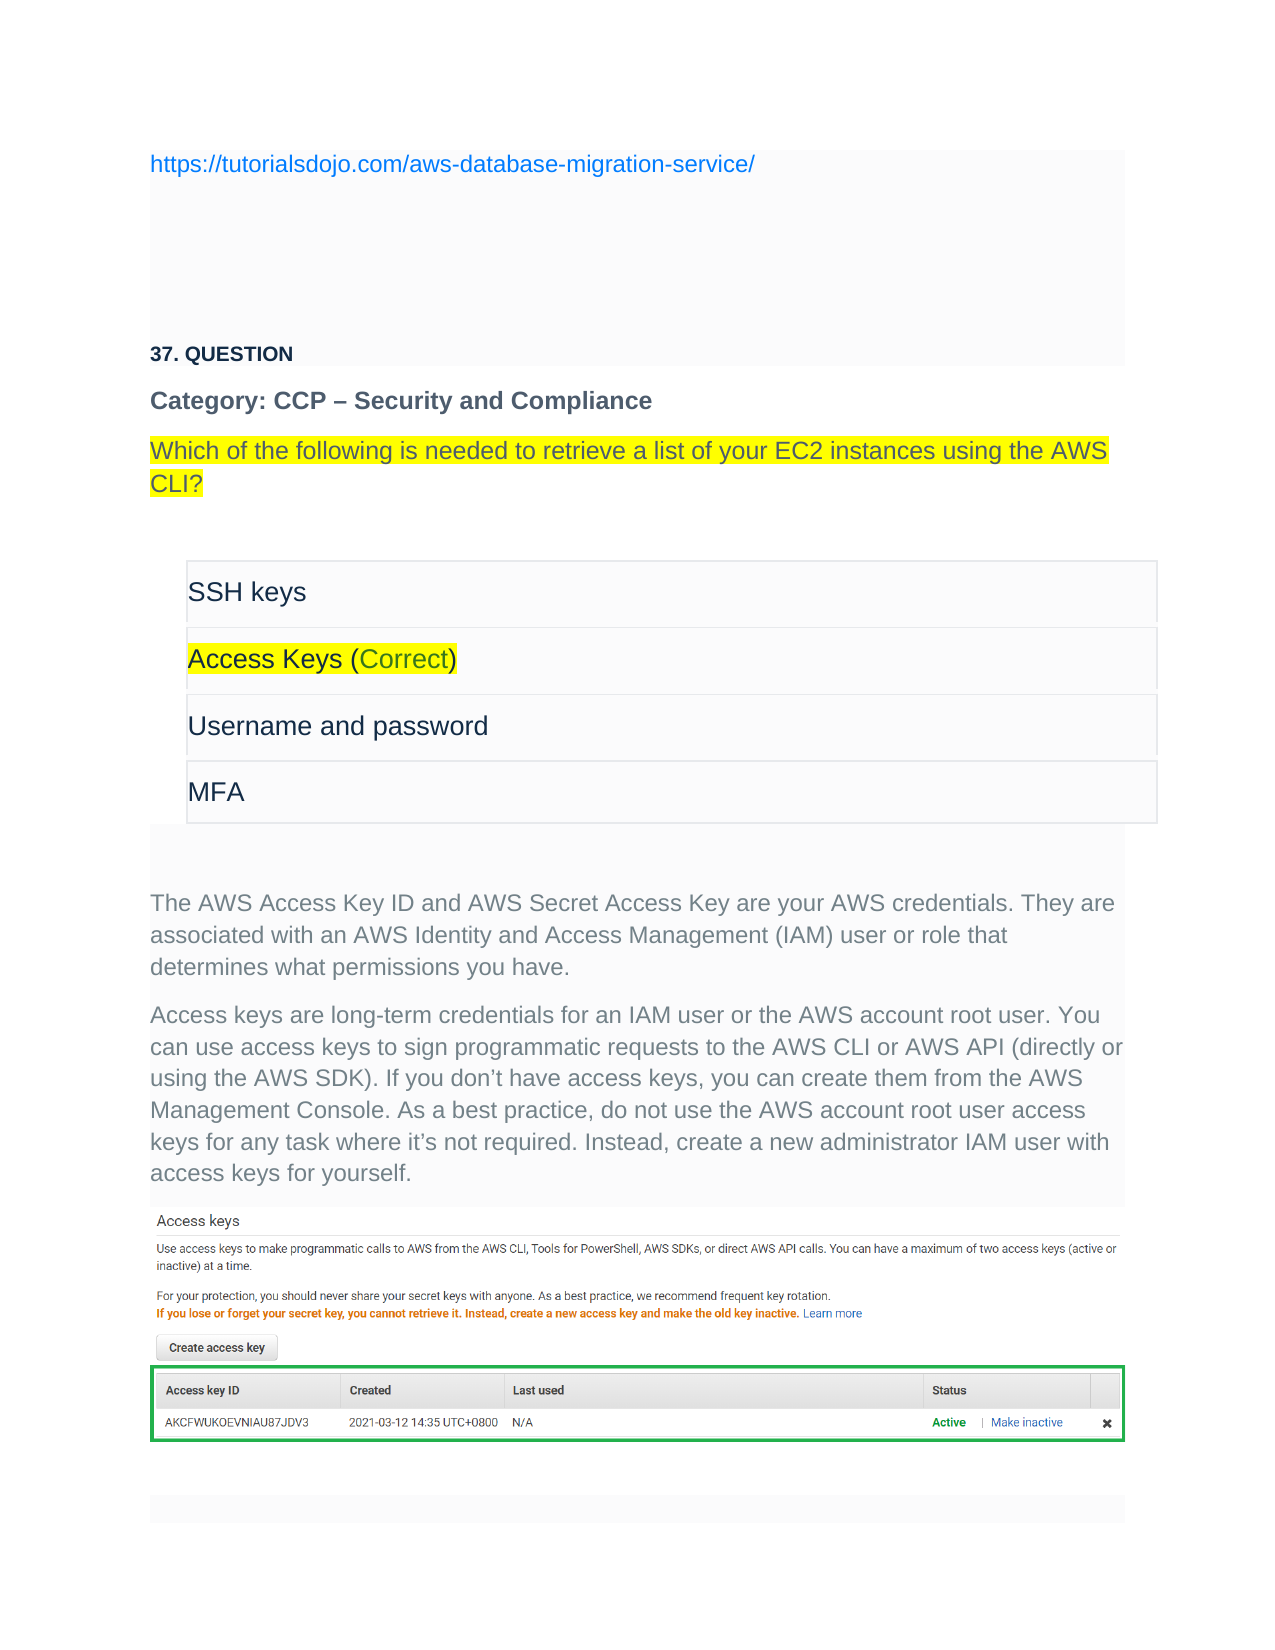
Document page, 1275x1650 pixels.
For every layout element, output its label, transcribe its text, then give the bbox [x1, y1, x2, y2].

picture [150, 1207, 1125, 1445]
text https://tutorialsdojo.com/aws-database-migration-service/ [150, 150, 1125, 178]
text Category: CCP – Security and Compliance [150, 386, 1125, 415]
text 37. QUESTION [150, 342, 1125, 366]
text Which of the following is needed to retrieve a list of your EC2 instances using the AWS CLI? [150, 436, 1125, 497]
list MFA [188, 762, 1156, 822]
list Username and password [188, 695, 1156, 755]
text The AWS Access Key ID and AWS Secret Access Key are your AWS credentials. They are associated with an AWS Identity and Access Management (IAM) user or role that determines what permissions you have. [150, 889, 1125, 980]
text Access keys are long-term credentials for an IAM user or the AWS account root user. You can use access keys to sign programmatic requests to the AWS CLI or AWS API (directly or using the AWS SDK). If you don’t have access keys, you can create them from the AWS Management Console. As a best practice, do not use the AWS account root user access keys for any task where it’s not required. Instead, create a new administrator IAM user with access keys for yourself. [150, 1001, 1125, 1187]
list SSH keys [188, 562, 1156, 622]
list Access Keys (Correct) [188, 628, 1156, 689]
